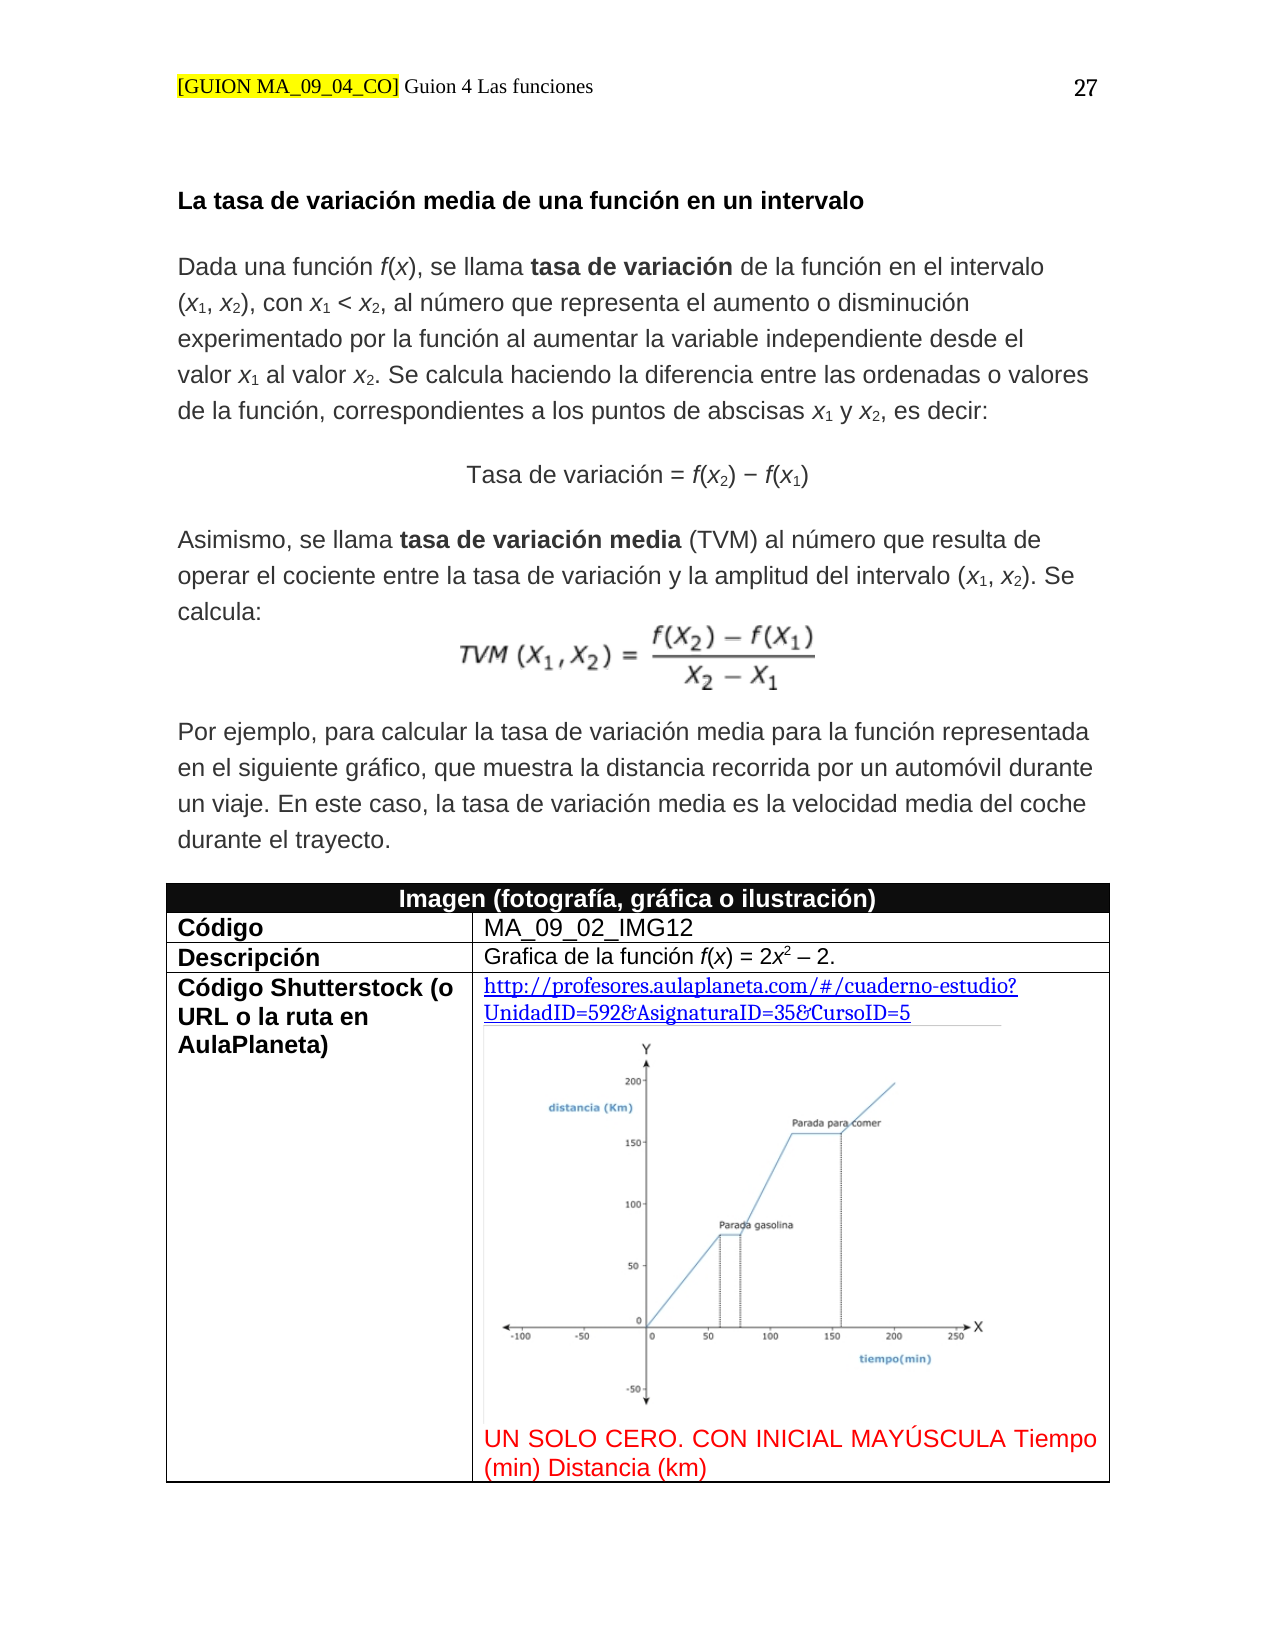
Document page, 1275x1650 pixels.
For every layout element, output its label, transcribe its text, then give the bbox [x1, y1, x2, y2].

text Dada una función f(x), se llama tasa de variación de la función en el intervalo (x1, x2), con x1 < x2, al número que representa el aumento o disminución experimentado por la función al aumentar la variable independiente desde el valor x1 al valor x2. Se calcula haciendo la diferencia entre las ordenadas o valores de la función, correspondientes a los puntos de abscisas x1 y x2, es decir: [177, 245, 1098, 424]
table_cell Código Shutterstock (o URL o la ruta en AulaPlaneta) [167, 973, 472, 1481]
table_cell Grafica de la función f(x) = 2x2 – 2. [473, 943, 1109, 972]
table_cell http://profesores.aulaplaneta.com/#/cuaderno-estudio?UnidadID=592&AsignaturaID=35&CursoID=5 UN SOLO CERO. CON INICIAL MAYÚSCULA Tiempo (min) Distancia (km) [473, 973, 1109, 1481]
picture [460, 625, 815, 690]
table_cell Descripción [167, 943, 472, 972]
table_cell MA_09_02_IMG12 [473, 913, 1109, 942]
text Por ejemplo, para calcular la tasa de variación media para la función representada en el siguiente gráfico, que muestra la distancia recorrida por un automóvil durante un viaje. En este caso, la tasa de variación media es la velocidad media del coche durante el trayecto. [177, 710, 1098, 854]
text Asimismo, se llama tasa de variación media (TVM) al número que resulta de operar el cociente entre la tasa de variación y la amplitud del intervalo (x1, x2). Se calcula: [177, 518, 1098, 626]
text Tasa de variación = f(x2) − f(x1) [177, 453, 1098, 489]
table_cell Código [167, 913, 472, 942]
picture [483, 1025, 1002, 1424]
table_header Imagen (fotografía, gráfica o ilustración) [167, 884, 1109, 912]
subtitle La tasa de variación media de una función en un intervalo [177, 186, 1035, 214]
